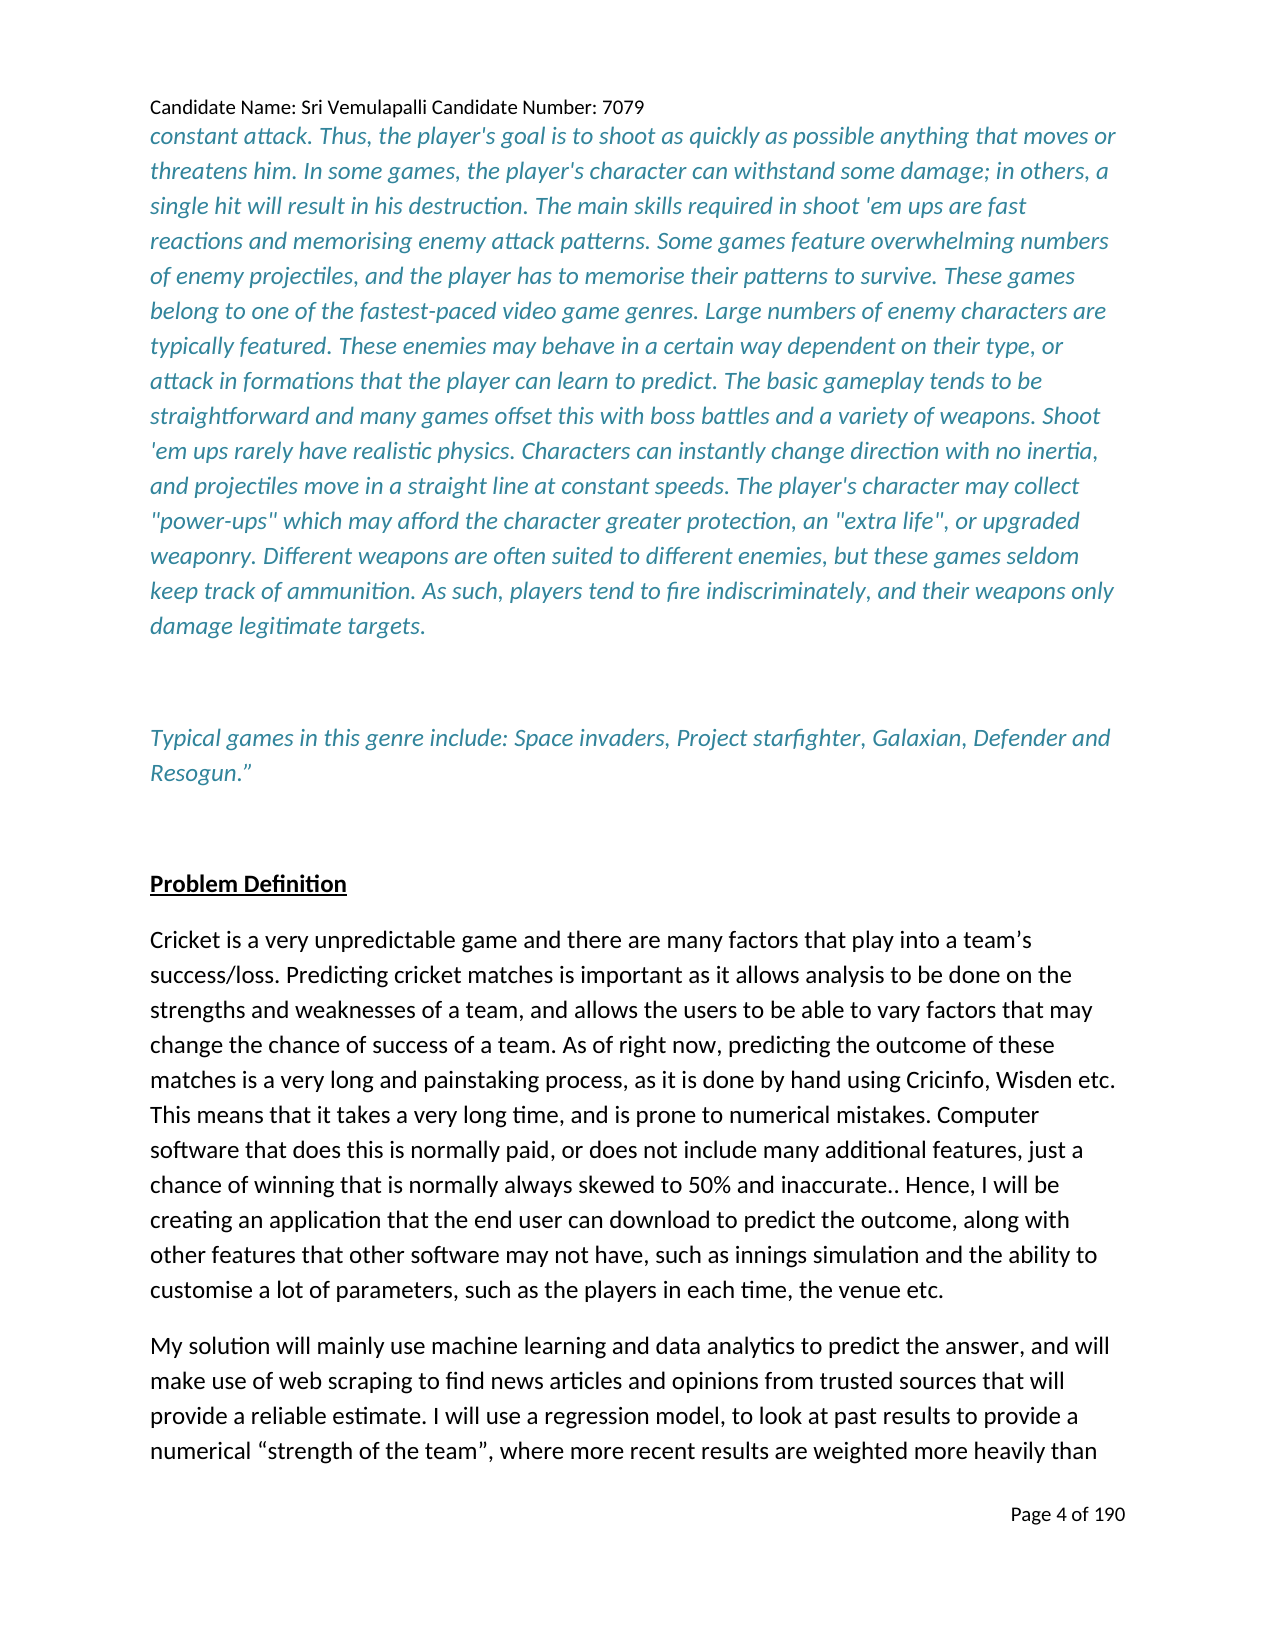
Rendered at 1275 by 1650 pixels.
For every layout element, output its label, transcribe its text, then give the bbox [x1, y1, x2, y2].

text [150, 120, 1125, 641]
text Problem Definition [150, 868, 1125, 899]
text Cricket is a very unpredictable game and there are many factors that play into a team’s success/loss. Predicting cricket matches is important as it allows analysis to be done on the strengths and weaknesses of a team, and allows the users to be able to vary factors that may change the chance of success of a team. As of right now, predicting the outcome of these matches is a very long and painstaking process, as it is done by hand using Cricinfo, Wisden etc. This means that it takes a very long time, and is prone to numerical mistakes. Computer software that does this is normally paid, or does not include many additional features, just a chance of winning that is normally always skewed to 50% and inaccurate.. Hence, I will be creating an application that the end user can download to predict the outcome, along with other features that other software may not have, such as innings simulation and the ability to customise a lot of parameters, such as the players in each time, the venue etc. [150, 924, 1125, 1305]
text Typical games in this genre include: Space invaders, Project starfighter, Galaxian, Defender and Resogun.” [150, 722, 1125, 787]
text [150, 1330, 1125, 1466]
